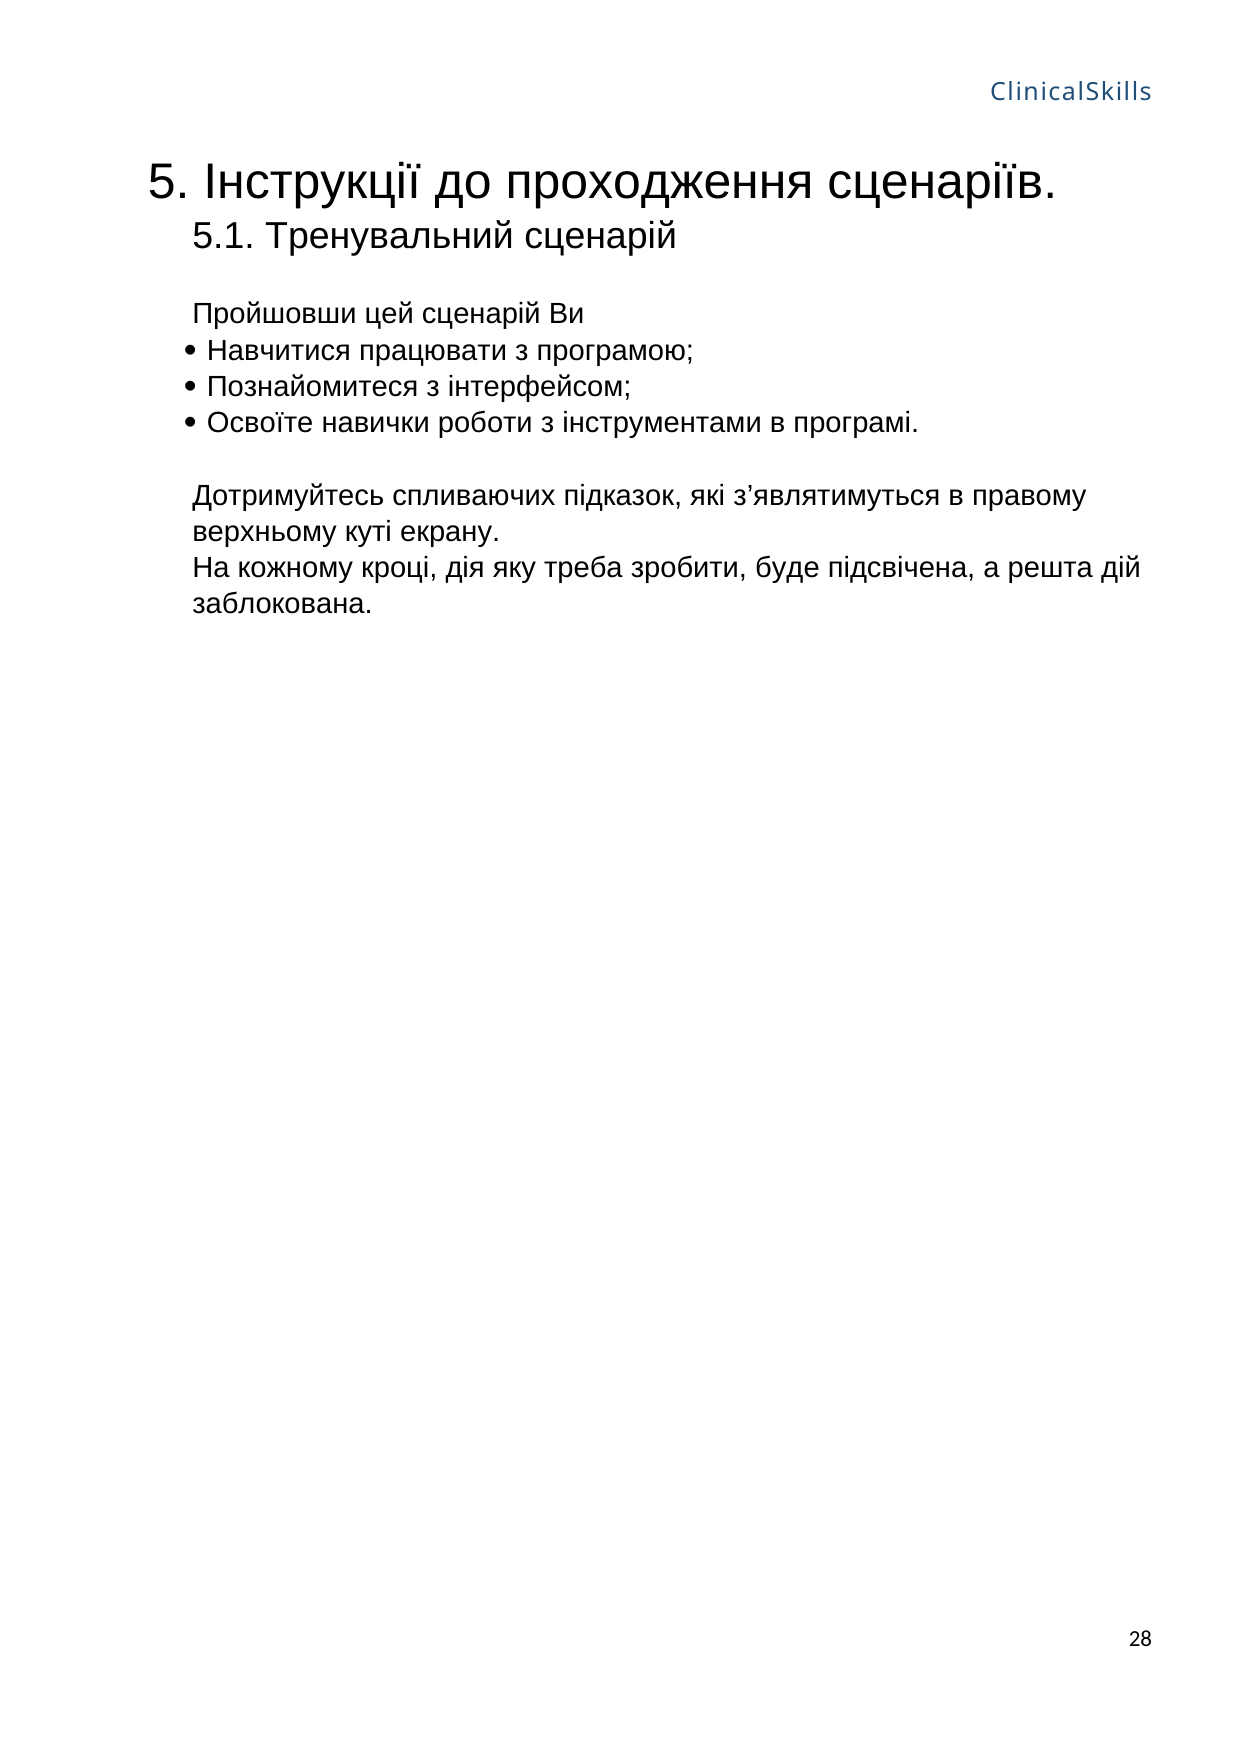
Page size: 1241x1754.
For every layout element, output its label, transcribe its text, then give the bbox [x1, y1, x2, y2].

list Дотримуйтесь спливаючих підказок, які з’являтимуться в правому верхньому куті екрану. [192, 478, 1152, 547]
list Навчитися працювати з програмою; [185, 332, 1152, 366]
list 5.1. Тренувальний сценарій [192, 214, 1152, 257]
subtitle 5. Інструкції до проходження сценаріїв. [148, 152, 1152, 209]
list Пройшовши цей сценарій Ви [192, 296, 1152, 330]
list Познайомитеся з інтерфейсом; [185, 369, 1152, 403]
list Освоїте навички роботи з інструментами в програмі. [185, 405, 1152, 439]
list На кожному кроці, дія яку треба зробити, буде підсвічена, а решта дій заблокована. [192, 550, 1152, 620]
